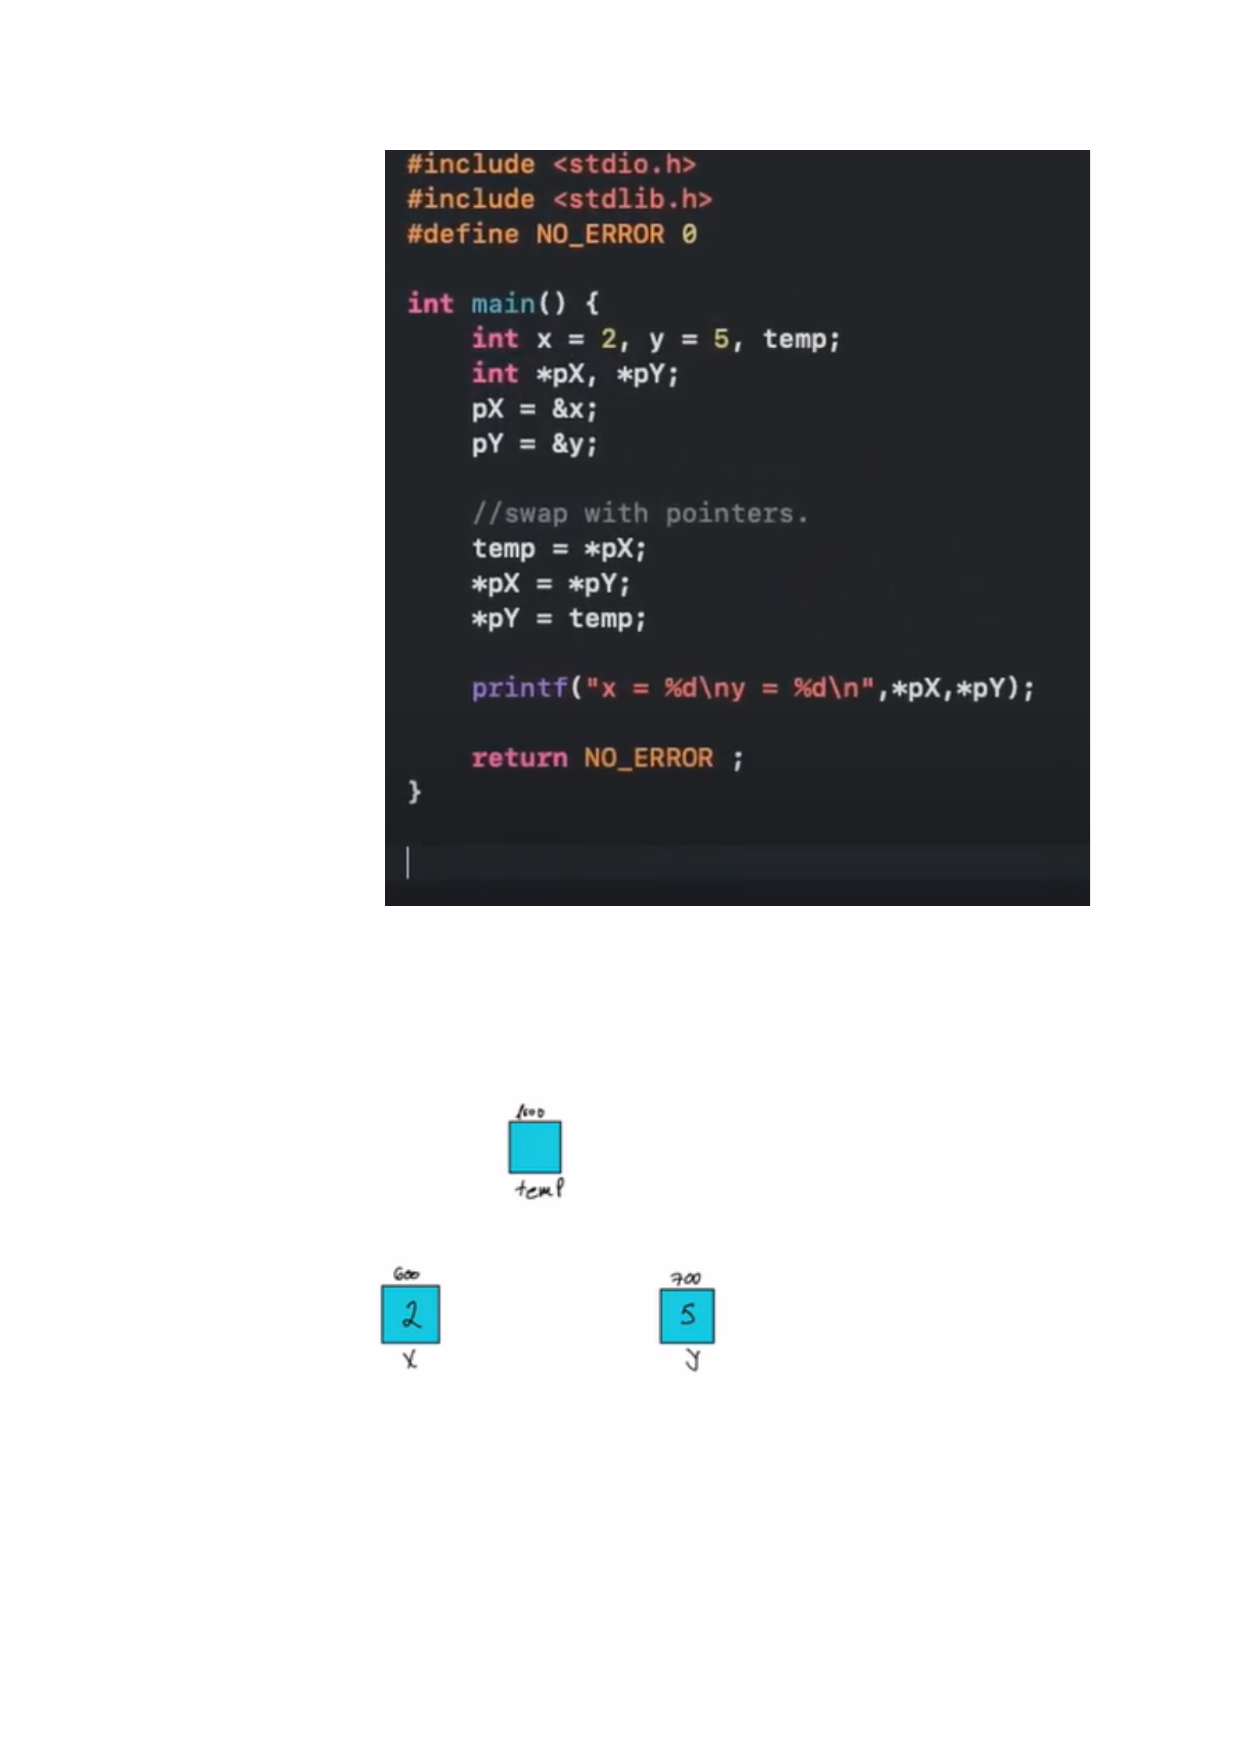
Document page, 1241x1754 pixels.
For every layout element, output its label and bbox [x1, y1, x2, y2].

picture [385, 150, 1091, 906]
picture [150, 1064, 959, 1469]
